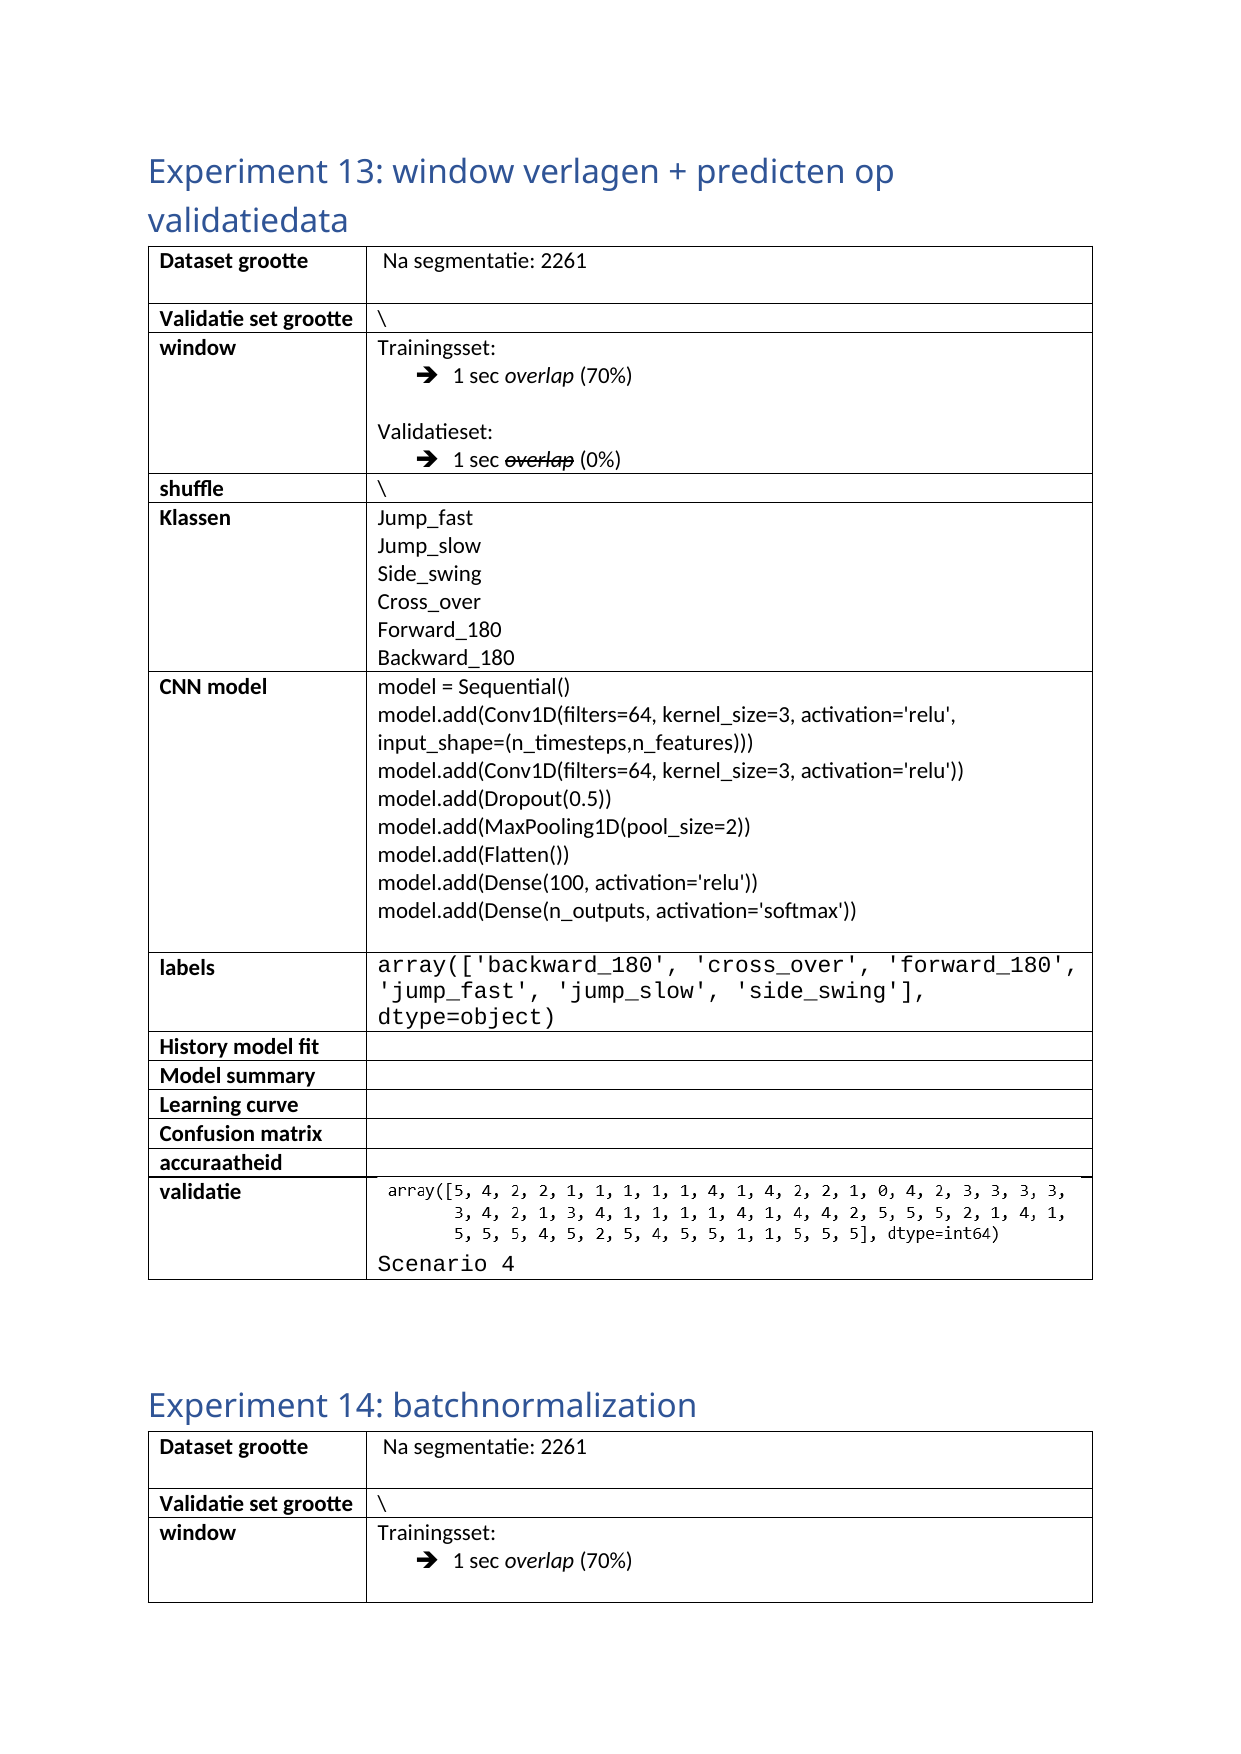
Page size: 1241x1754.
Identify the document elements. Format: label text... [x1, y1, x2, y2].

table_cell [367, 1032, 1092, 1060]
table_cell Jump_fast Jump_slow Side_swing Cross_over Forward_180 Backward_180 [367, 503, 1092, 671]
table_cell array(['backward_180', 'cross_over', 'forward_180', 'jump_fast', 'jump_slow', 'side_swing'], dtype=object) [556, 953, 1092, 1031]
table_cell window [149, 333, 366, 473]
table_cell [367, 1090, 1092, 1118]
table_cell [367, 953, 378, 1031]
table_cell \ [367, 1489, 1092, 1517]
table_cell Validatie set grootte [149, 304, 366, 332]
table_cell [367, 1119, 1092, 1147]
table_cell Model summary [149, 1061, 366, 1089]
table_cell accuraatheid [149, 1149, 366, 1176]
table_header Na segmentatie: 2261 [367, 247, 1092, 303]
table_cell \ [367, 304, 1092, 332]
table_cell Learning curve [149, 1090, 366, 1118]
table_cell Klassen [149, 503, 366, 671]
table_cell Trainingsset: 1 sec overlap (70%) Validatieset: 1 sec overlap (0%) [367, 333, 1092, 473]
table_cell [367, 1061, 1092, 1089]
subtitle Experiment 13: window verlagen + predicten op validatiedata [148, 148, 1093, 242]
table_cell CNN model [149, 672, 366, 952]
table_cell \ [367, 474, 1092, 502]
table_cell model = Sequential() model.add(Conv1D(filters=64, kernel_size=3, activation='relu', input_shape=(n_timesteps,n_features))) model.add(Conv1D(filters=64, kernel_size=3, activation='relu')) model.add(Dropout(0.5)) model.add(MaxPooling1D(pool_size=2)) model.add(Flatten()) model.add(Dense(100, activation='relu')) model.add(Dense(n_outputs, activation='softmax')) [367, 672, 1092, 952]
table_cell window [149, 1518, 366, 1602]
table_cell Validatie set grootte [149, 1489, 366, 1517]
table_cell labels [149, 953, 366, 1031]
table_header Na segmentatie: 2261 [367, 1432, 1092, 1488]
table_cell History model fit [149, 1032, 366, 1060]
table_cell validatie [149, 1178, 366, 1279]
table_header Dataset grootte [149, 247, 366, 303]
table_cell shuffle [149, 474, 366, 502]
table_header Dataset grootte [149, 1432, 366, 1488]
table_cell [367, 1149, 1092, 1176]
picture [377, 1177, 1081, 1253]
table_cell Confusion matrix [149, 1119, 366, 1147]
subtitle Experiment 14: batchnormalization [148, 1382, 1093, 1427]
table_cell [367, 1518, 1092, 1602]
